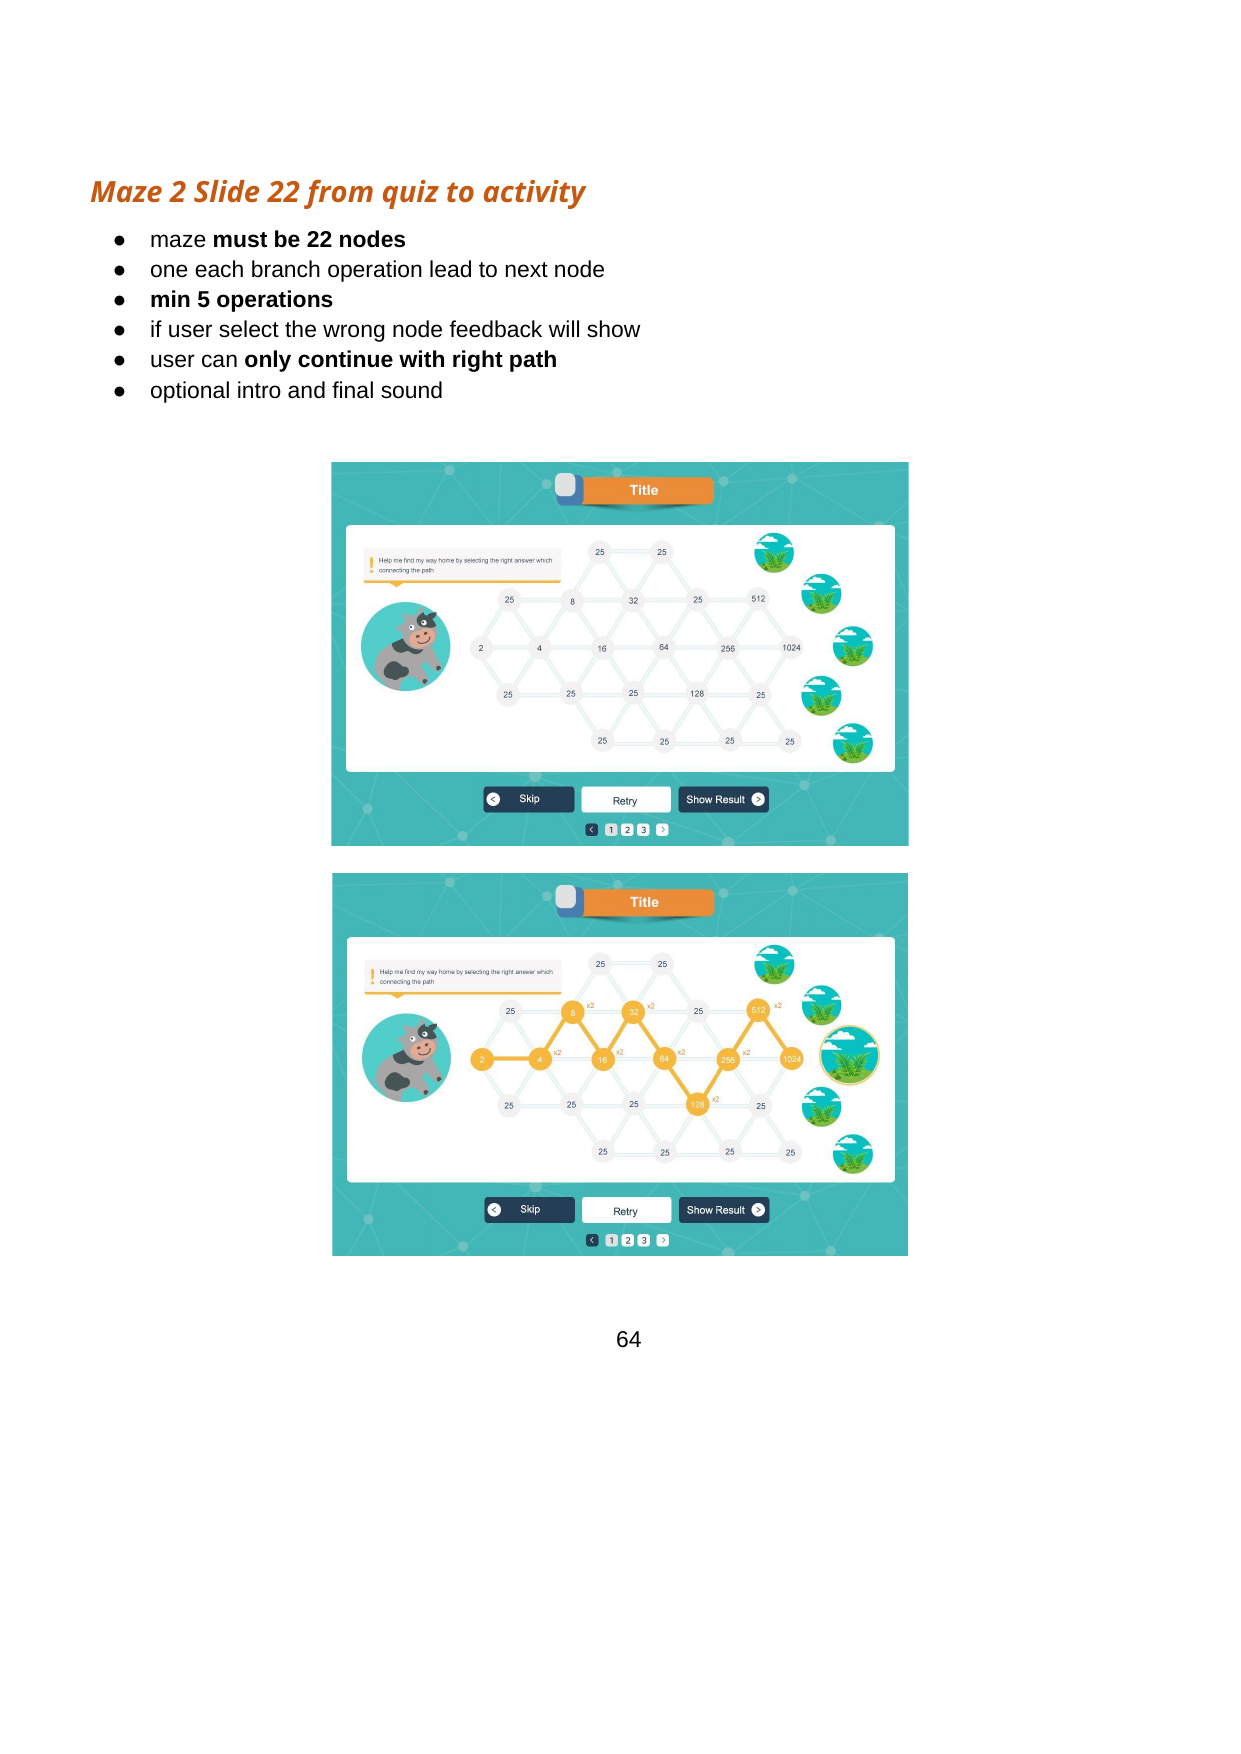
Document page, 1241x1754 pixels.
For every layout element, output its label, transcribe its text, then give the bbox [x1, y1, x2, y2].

list one each branch operation lead to next node [112, 256, 1165, 282]
subtitle Maze 2 Slide 22 from quiz to activity [90, 171, 1165, 211]
picture [332, 873, 908, 1256]
list optional intro and final sound [112, 377, 1165, 403]
list user can only continue with right path [112, 346, 1165, 373]
list maze must be 22 nodes [112, 226, 1165, 252]
picture [331, 462, 909, 846]
list min 5 operations [112, 286, 1165, 312]
list if user select the wrong node feedback will show [112, 316, 1165, 343]
